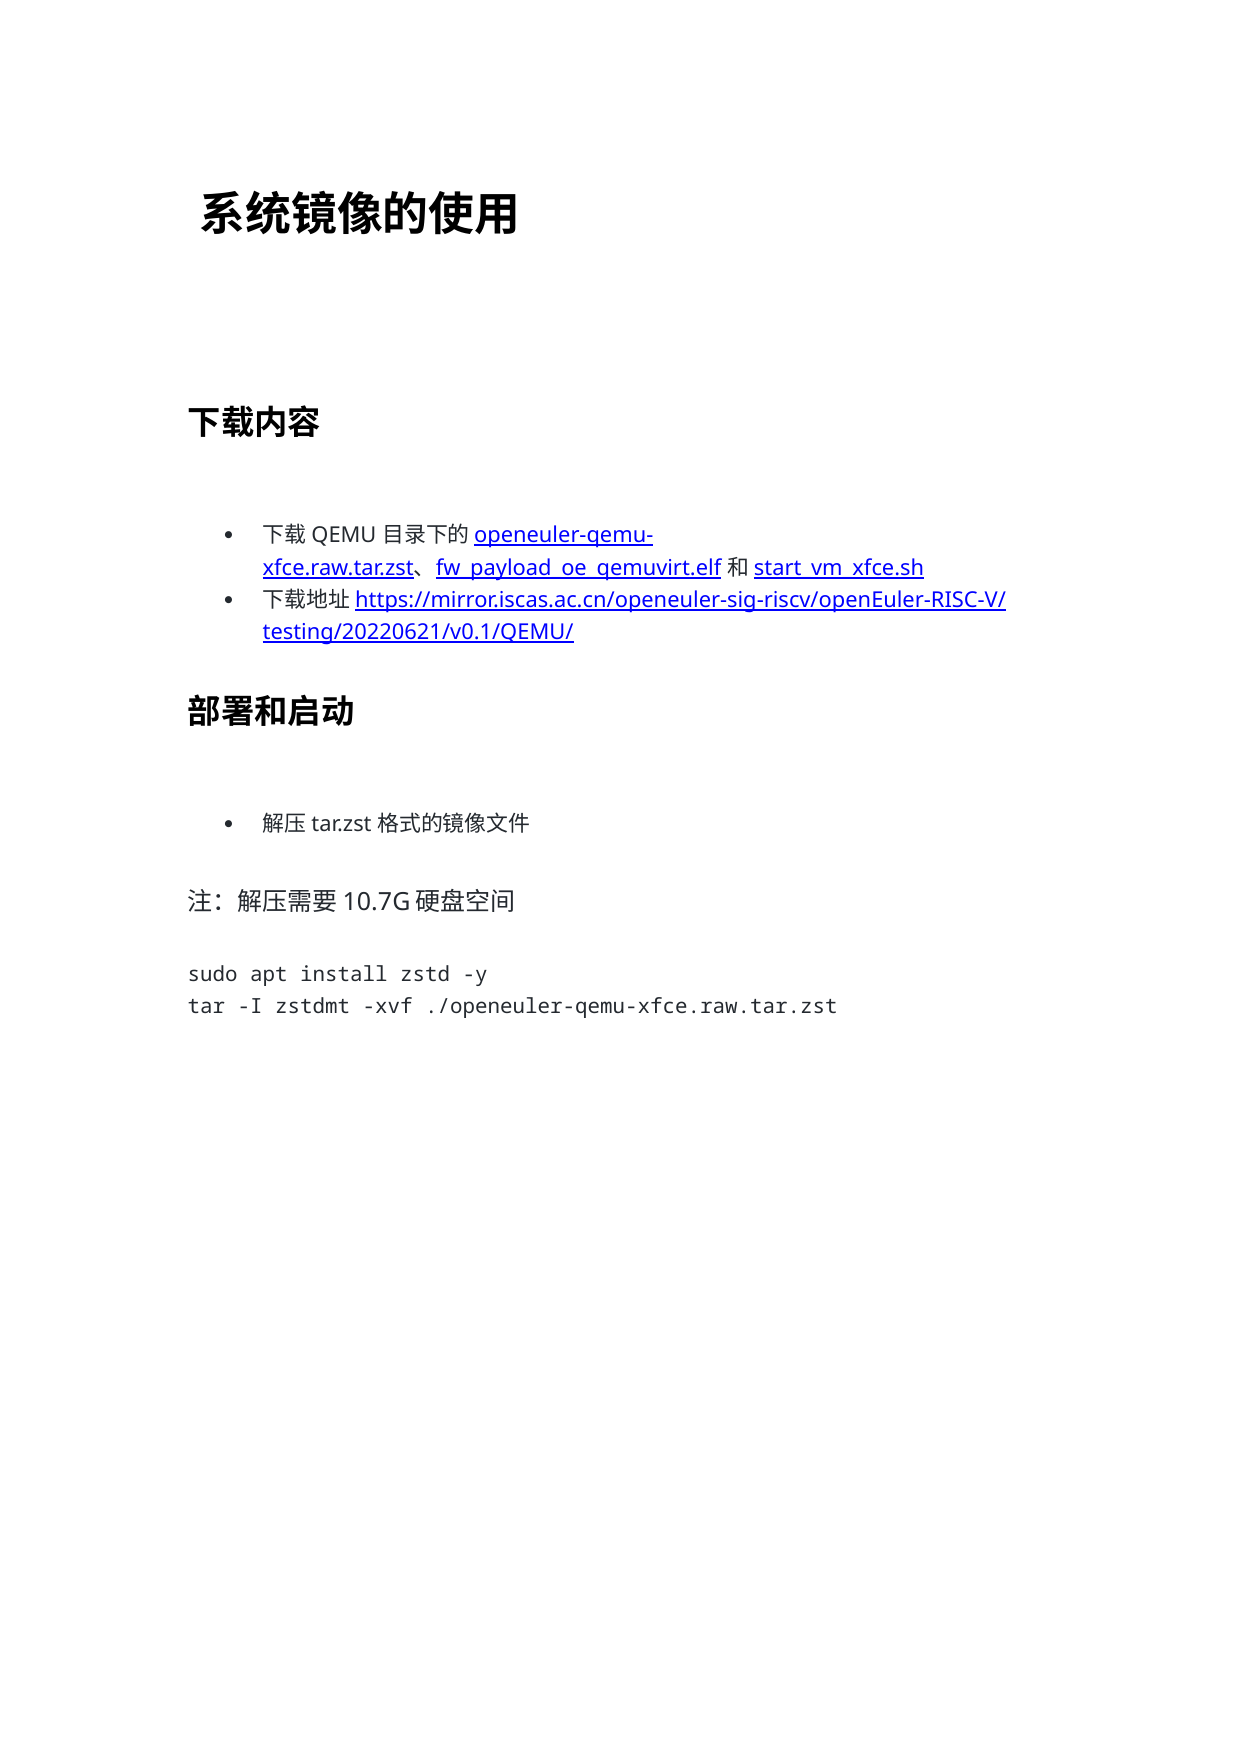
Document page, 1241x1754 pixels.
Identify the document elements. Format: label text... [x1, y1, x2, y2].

text tar -I zstdmt -xvf ./openeuler-qemu-xfce.raw.tar.zst [187, 989, 1053, 1022]
text 注：解压需要10.7G硬盘空间 [187, 867, 1053, 932]
list 下载地址 https://mirror.iscas.ac.cn/openeuler-sig-riscv/openEuler-RISC-V/testing/20220621/v0.1/QEMU/ [225, 582, 1053, 647]
text sudo apt install zstd -y [187, 957, 1053, 989]
list 解压 tar.zst 格式的镜像文件 [225, 805, 1053, 838]
list 下载 QEMU 目录下的openeuler-qemu-xfce.raw.tar.zst、fw_payload_oe_qemuvirt.elf 和 start_vm_xfce.sh [225, 517, 1053, 582]
subtitle 部署和启动 [187, 676, 1053, 741]
subtitle 系统镜像的使用 [187, 162, 1053, 259]
subtitle 下载内容 [187, 388, 1053, 453]
